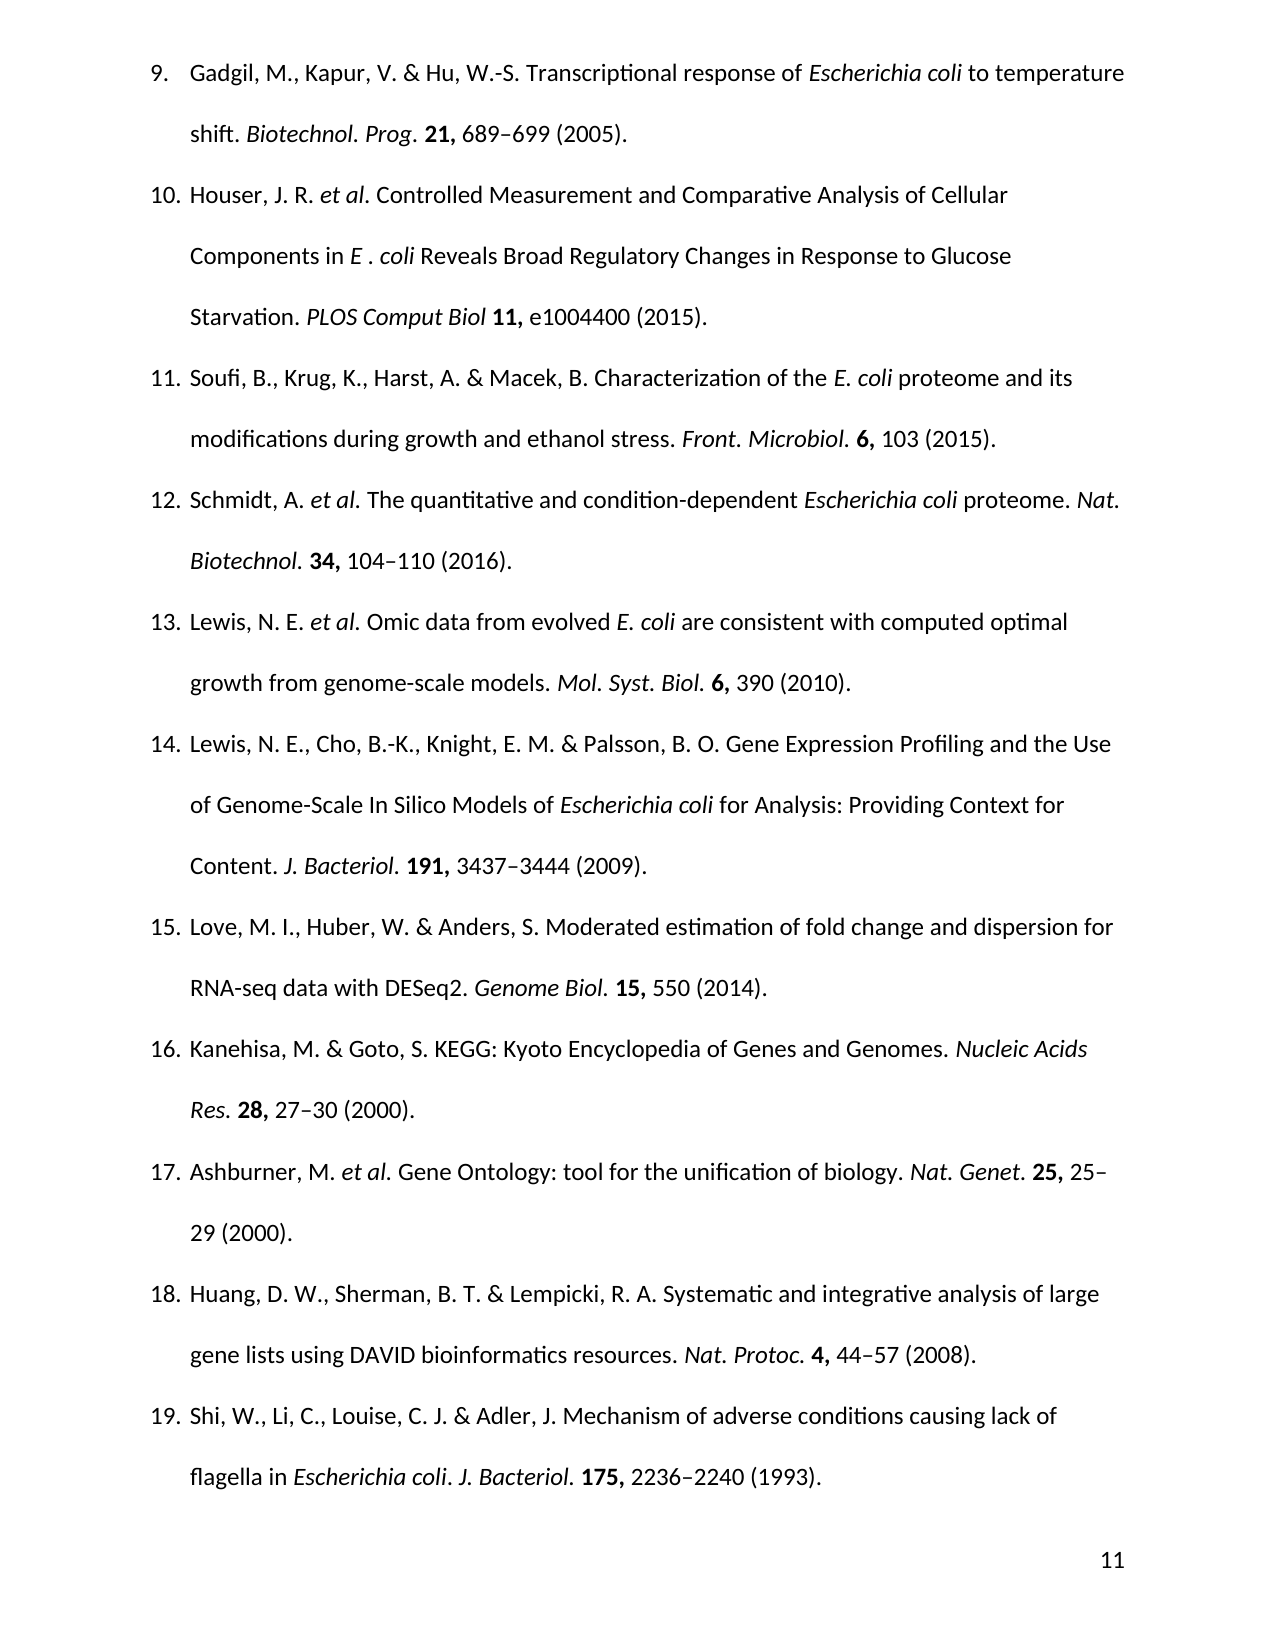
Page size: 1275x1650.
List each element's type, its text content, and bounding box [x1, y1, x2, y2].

text 15. Love, M. I., Huber, W. & Anders, S. Moderated estimation of fold change and dispersion for RNA-seq data with DESeq2. Genome Biol. 15, 550 (2014). [150, 912, 1125, 1003]
text 18. Huang, D. W., Sherman, B. T. & Lempicki, R. A. Systematic and integrative analysis of large gene lists using DAVID bioinformatics resources. Nat. Protoc. 4, 44–57 (2008). [150, 1278, 1125, 1369]
text 9. Gadgil, M., Kapur, V. & Hu, W.-S. Transcriptional response of Escherichia coli to temperature shift. Biotechnol. Prog. 21, 689–699 (2005). [150, 57, 1125, 148]
text 14. Lewis, N. E., Cho, B.-K., Knight, E. M. & Palsson, B. O. Gene Expression Profiling and the Use of Genome-Scale In Silico Models of Escherichia coli for Analysis: Providing Context for Content. J. Bacteriol. 191, 3437–3444 (2009). [150, 728, 1125, 881]
text 16. Kanehisa, M. & Goto, S. KEGG: Kyoto Encyclopedia of Genes and Genomes. Nucleic Acids Res. 28, 27–30 (2000). [150, 1034, 1125, 1125]
text 13. Lewis, N. E. et al. Omic data from evolved E. coli are consistent with computed optimal growth from genome-scale models. Mol. Syst. Biol. 6, 390 (2010). [150, 606, 1125, 698]
text 11. Soufi, B., Krug, K., Harst, A. & Macek, B. Characterization of the E. coli proteome and its modifications during growth and ethanol stress. Front. Microbiol. 6, 103 (2015). [150, 362, 1125, 454]
text 12. Schmidt, A. et al. The quantitative and condition-dependent Escherichia coli proteome. Nat. Biotechnol. 34, 104–110 (2016). [150, 484, 1125, 576]
text 10. Houser, J. R. et al. Controlled Measurement and Comparative Analysis of Cellular Components in E . coli Reveals Broad Regulatory Changes in Response to Glucose Starvation. PLOS Comput Biol 11, e1004400 (2015). [150, 179, 1125, 332]
text 17. Ashburner, M. et al. Gene Ontology: tool for the unification of biology. Nat. Genet. 25, 25–29 (2000). [150, 1156, 1125, 1247]
text 19. Shi, W., Li, C., Louise, C. J. & Adler, J. Mechanism of adverse conditions causing lack of flagella in Escherichia coli. J. Bacteriol. 175, 2236–2240 (1993). [150, 1400, 1125, 1491]
